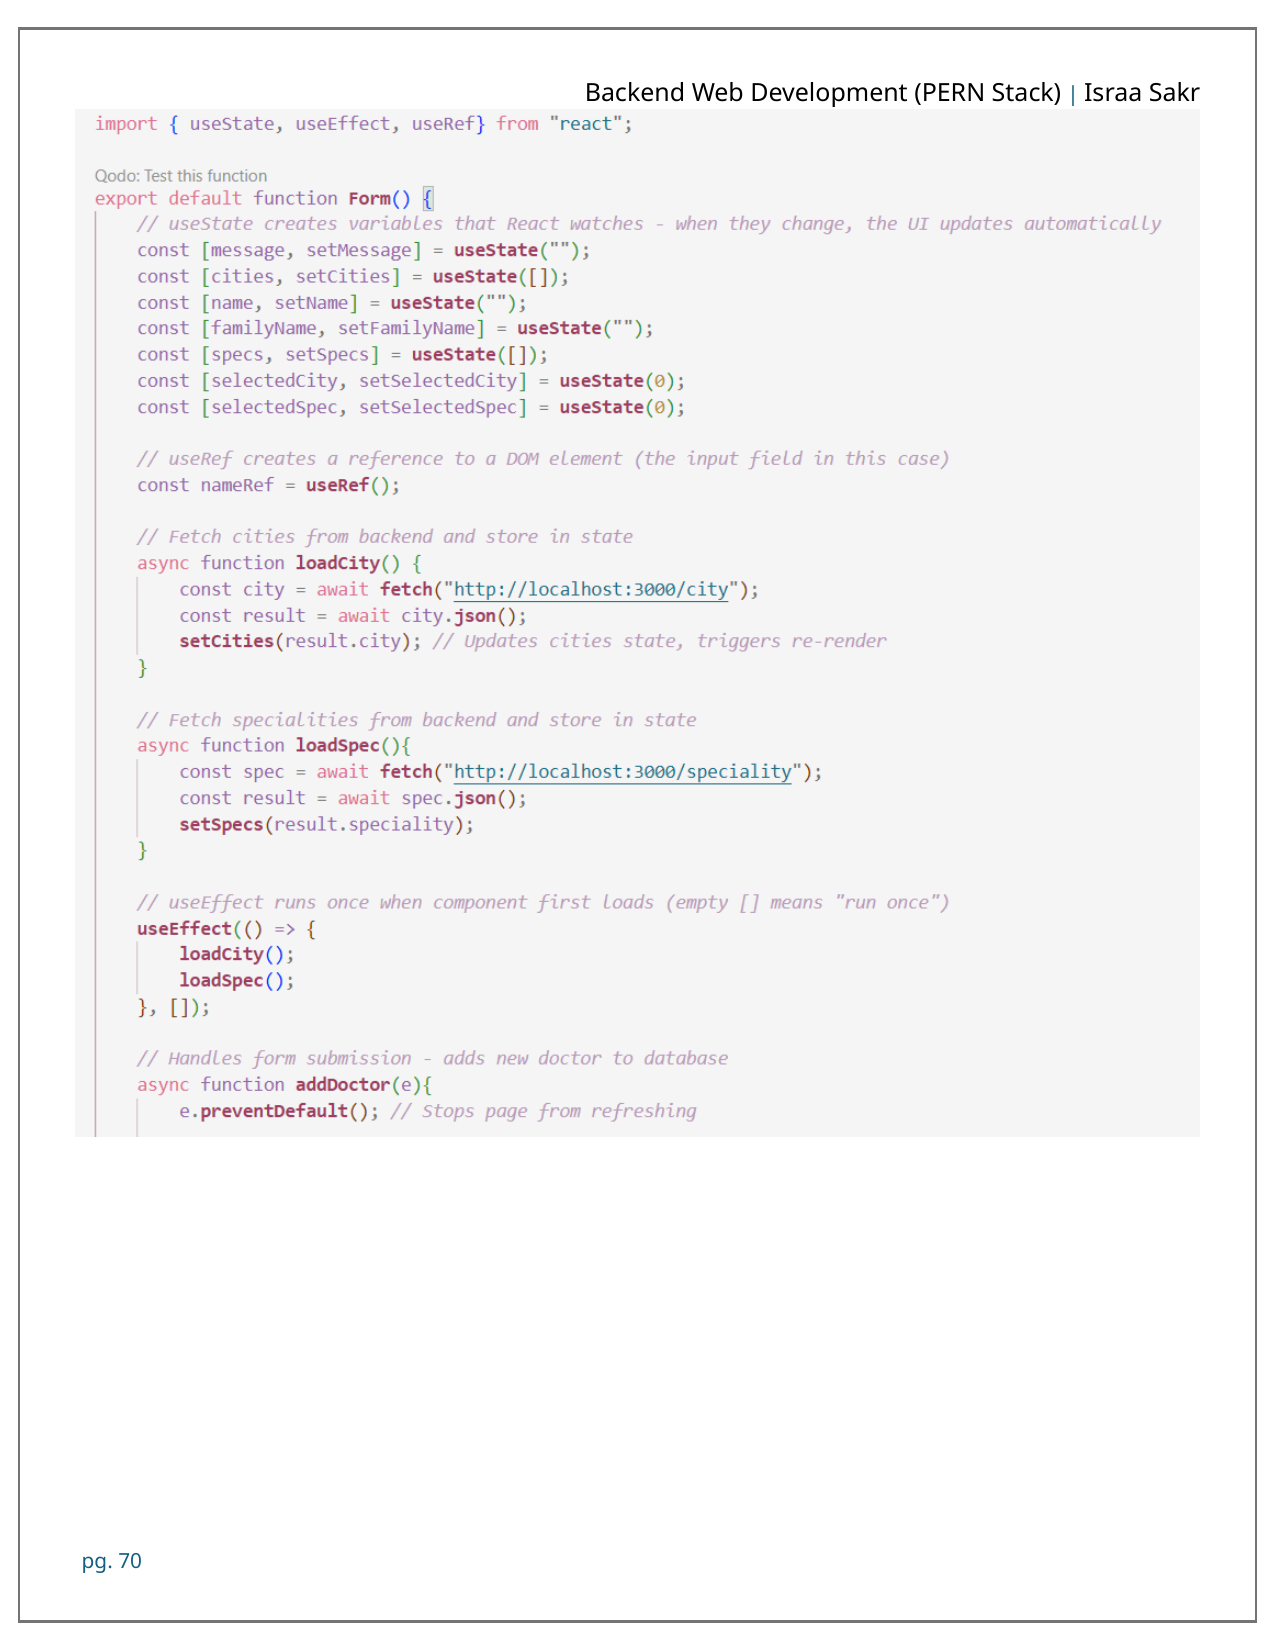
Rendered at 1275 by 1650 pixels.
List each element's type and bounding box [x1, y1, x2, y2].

picture [75, 109, 1200, 1137]
